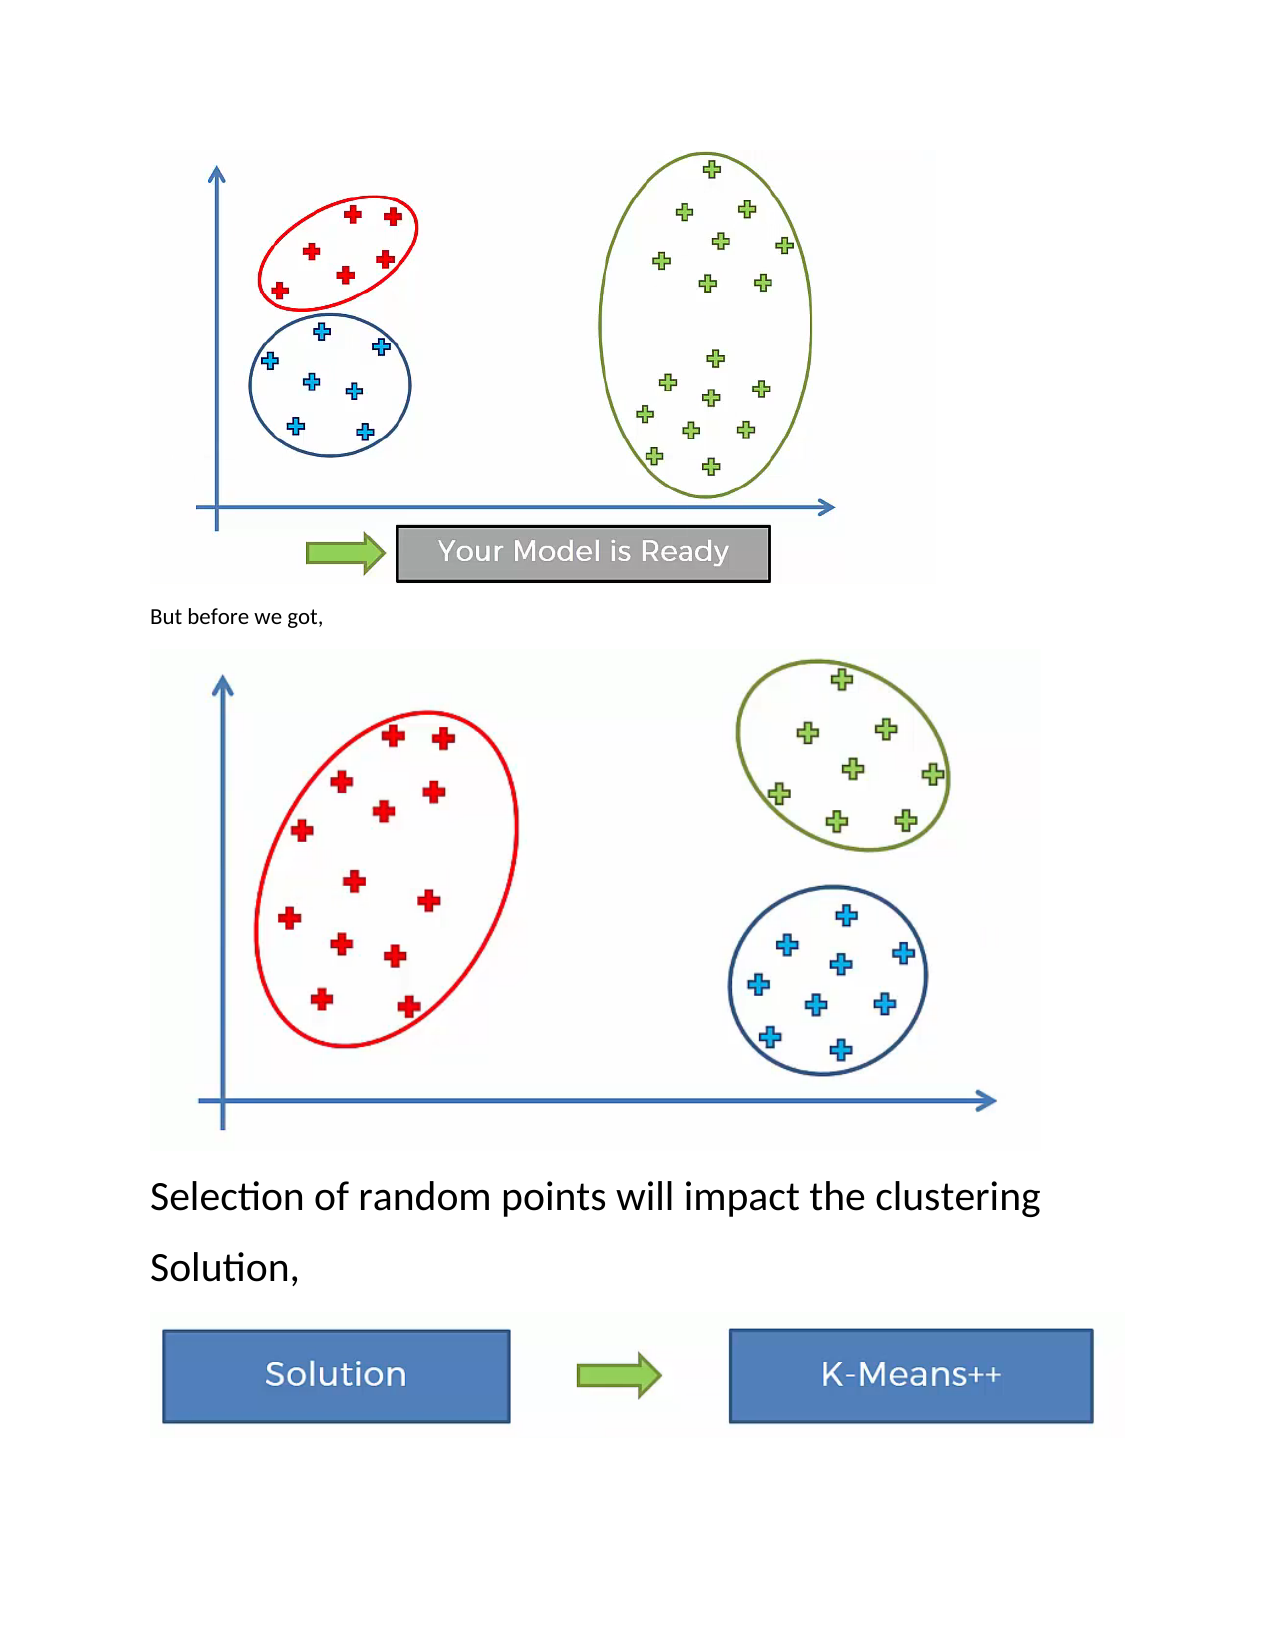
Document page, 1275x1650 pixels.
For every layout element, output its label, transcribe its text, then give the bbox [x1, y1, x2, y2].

picture [150, 150, 936, 584]
picture [150, 1312, 1125, 1438]
text Solution, [150, 1241, 1125, 1292]
text But before we got, [150, 602, 1125, 630]
text Selection of random points will impact the clustering [150, 1169, 1125, 1220]
picture [150, 649, 1041, 1151]
